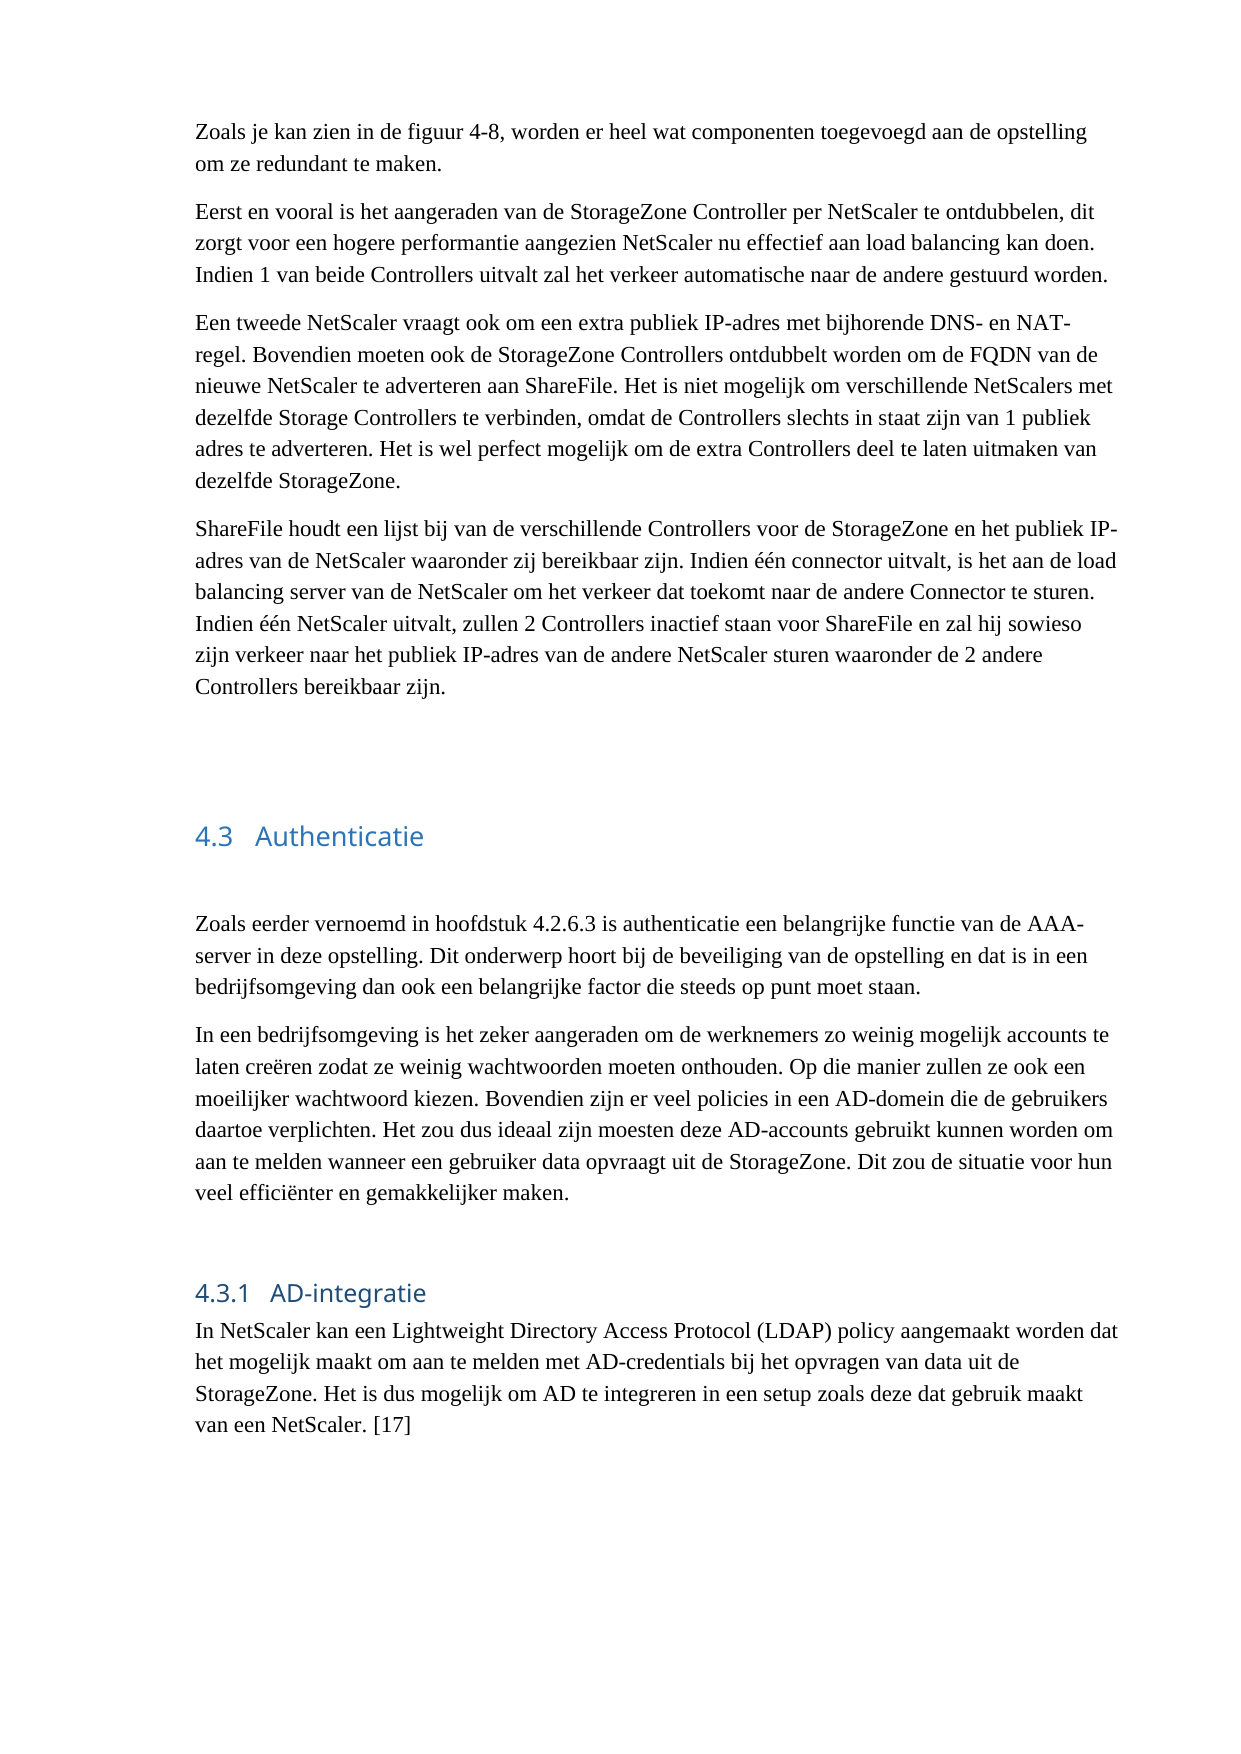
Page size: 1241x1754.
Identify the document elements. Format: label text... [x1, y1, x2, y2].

text Zoals eerder vernoemd in hoofdstuk 4.2.6.3 is authenticatie een belangrijke functie van de AAA-server in deze opstelling. Dit onderwerp hoort bij de beveiliging van de opstelling en dat is in een bedrijfsomgeving dan ook een belangrijke factor die steeds op punt moet staan. [195, 910, 1122, 1000]
subtitle Authenticatie [195, 818, 1122, 855]
text Zoals je kan zien in de figuur 4-8, worden er heel wat componenten toegevoegd aan de opstelling om ze redundant te maken. [195, 118, 1122, 176]
text In een bedrijfsomgeving is het zeker aangeraden om de werknemers zo weinig mogelijk accounts te laten creëren zodat ze weinig wachtwoorden moeten onthouden. Op die manier zullen ze ook een moeilijker wachtwoord kiezen. Bovendien zijn er veel policies in een AD-domein die de gebruikers daartoe verplichten. Het zou dus ideaal zijn moesten deze AD-accounts gebruikt kunnen worden om aan te melden wanneer een gebruiker data opvraagt uit de StorageZone. Dit zou de situatie voor hun veel efficiënter en gemakkelijker maken. [195, 1022, 1122, 1206]
text In NetScaler kan een Lightweight Directory Access Protocol (LDAP) policy aangemaakt worden dat het mogelijk maakt om aan te melden met AD-credentials bij het opvragen van data uit de StorageZone. Het is dus mogelijk om AD te integreren in een setup zoals deze dat gebruik maakt van een NetScaler. [195, 1317, 1122, 1438]
subtitle AD-integratie [195, 1276, 1122, 1310]
text Een tweede NetScaler vraagt ook om een extra publiek IP-adres met bijhorende DNS- en NAT-regel. Bovendien moeten ook de StorageZone Controllers ontdubbelt worden om de FQDN van de nieuwe NetScaler te adverteren aan ShareFile. Het is niet mogelijk om verschillende NetScalers met dezelfde Storage Controllers te verbinden, omdat de Controllers slechts in staat zijn van 1 publiek adres te adverteren. Het is wel perfect mogelijk om de extra Controllers deel te laten uitmaken van dezelfde StorageZone. [195, 309, 1122, 493]
text Eerst en vooral is het aangeraden van de StorageZone Controller per NetScaler te ontdubbelen, dit zorgt voor een hogere performantie aangezien NetScaler nu effectief aan load balancing kan doen. Indien 1 van beide Controllers uitvalt zal het verkeer automatische naar de andere gestuurd worden. [195, 198, 1122, 287]
text ShareFile houdt een lijst bij van de verschillende Controllers voor de StorageZone en het publiek IP-adres van de NetScaler waaronder zij bereikbaar zijn. Indien één connector uitvalt, is het aan de load balancing server van de NetScaler om het verkeer dat toekomt naar de andere Connector te sturen. Indien één NetScaler uitvalt, zullen 2 Controllers inactief staan voor ShareFile en zal hij sowieso zijn verkeer naar het publiek IP-adres van de andere NetScaler sturen waaronder de 2 andere Controllers bereikbaar zijn. [195, 515, 1122, 699]
